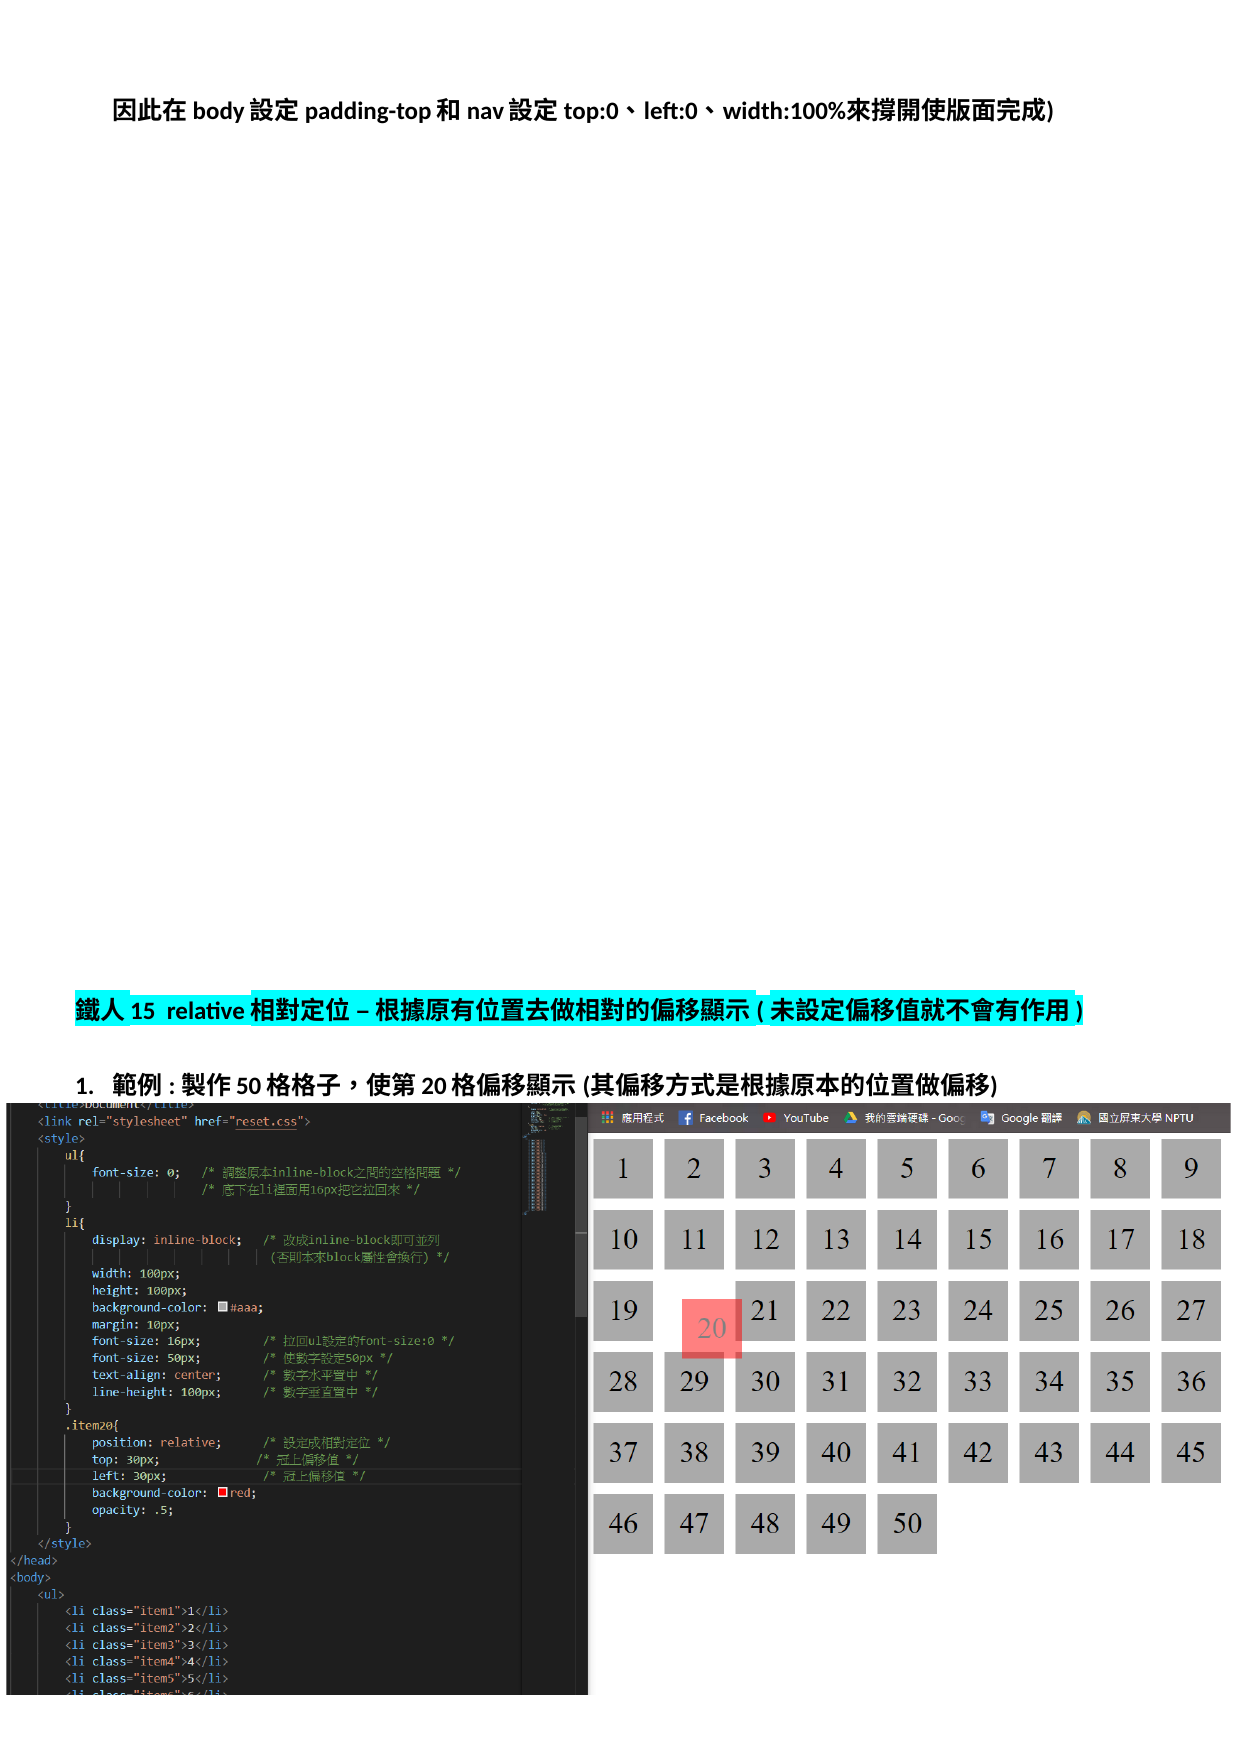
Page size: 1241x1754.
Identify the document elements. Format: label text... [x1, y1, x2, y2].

text 鐵人15 relative 相對定位 – 根據原有位置去做相對的偏移顯示 ( 未設定偏移值就不會有作用 ) [75, 989, 1165, 1027]
list 範例 : 製作50格格子，使第20格偏移顯示 (其偏移方式是根據原本的位置做偏移) [75, 1064, 1165, 1102]
list 製作固定在上方的導覽列 (因為加入position:fixed後會使nav獨立抽出，導致其與段落p重疊，因此在body設定padding-top和nav設定top:0、left:0、width:100%來撐開使版面完成) [75, 89, 1165, 127]
